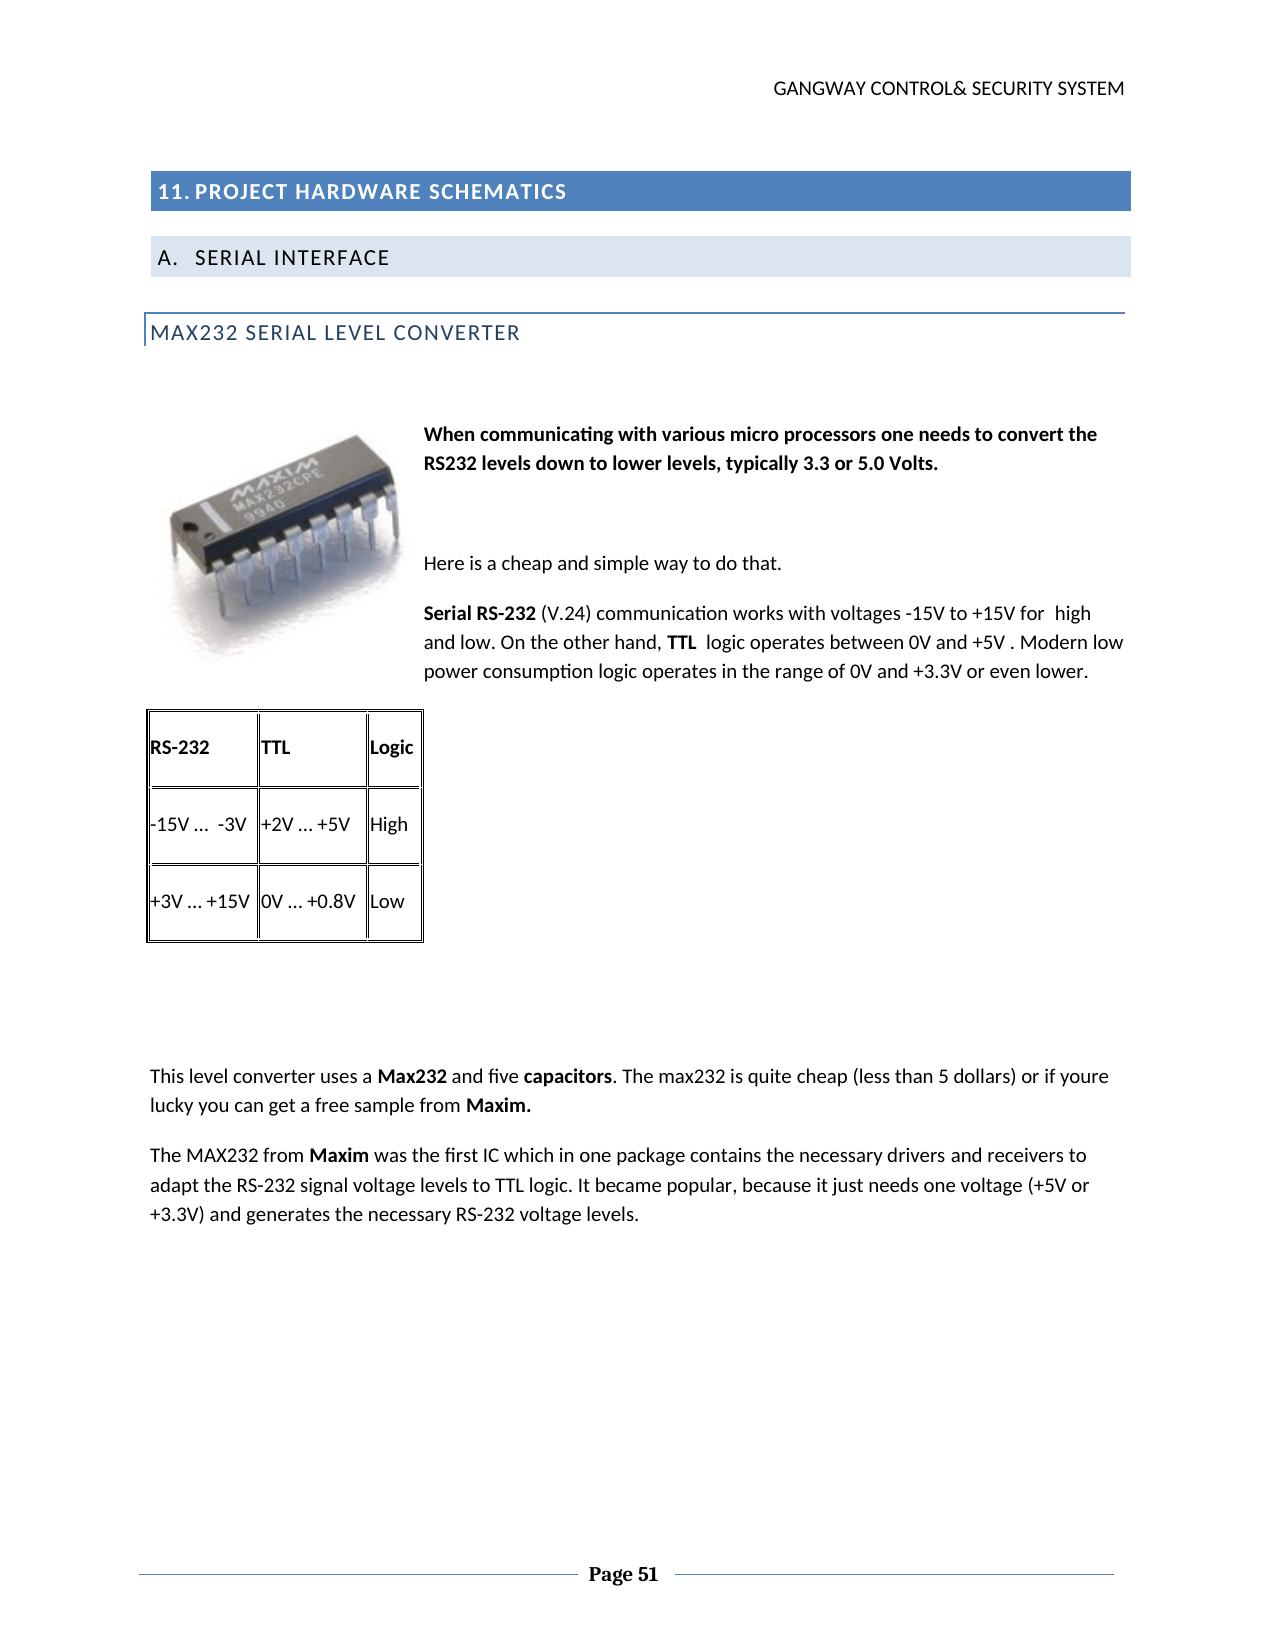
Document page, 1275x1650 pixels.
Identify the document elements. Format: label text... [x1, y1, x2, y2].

subtitle MAX232 Serial level converter [146, 314, 1125, 346]
subtitle Project hardware schematics [158, 177, 1125, 205]
text The MAX232 from Maxim was the first IC which in one package contains the necessary drivers and receivers to adapt the RS-232 signal voltage levels to TTL logic. It became popular, because it just needs one voltage (+5V or +3.3V) and generates the necessary RS-232 voltage levels. [150, 1143, 1125, 1226]
table_header Logic [368, 712, 421, 786]
table_header RS-232 [150, 712, 258, 786]
table_cell Low [368, 863, 421, 939]
picture [150, 421, 424, 665]
table_cell +2V … +5V [260, 789, 366, 862]
table_header TTL [259, 712, 367, 786]
table_cell 0V … +0.8V [259, 866, 367, 939]
subtitle Serial interface [158, 243, 1125, 271]
text When communicating with various micro processors one needs to convert the RS232 levels down to lower levels, typically 3.3 or 5.0 Volts. [424, 421, 1125, 476]
text This level converter uses a Max232 and five capacitors. The max232 is quite cheap (less than 5 dollars) or if youre lucky you can get a free sample from Maxim. [150, 1063, 1125, 1118]
text Serial RS-232 (V.24) communication works with voltages -15V to +15V for high and low. On the other hand, TTL logic operates between 0V and +5V . Modern low power consumption logic operates in the range of 0V and +3.3V or even lower. [150, 600, 1125, 684]
text Here is a cheap and simple way to do that. [424, 550, 1125, 576]
table_cell High [368, 786, 422, 862]
table_cell +3V … +15V [150, 863, 258, 939]
table_cell -15V … -3V [148, 786, 258, 862]
